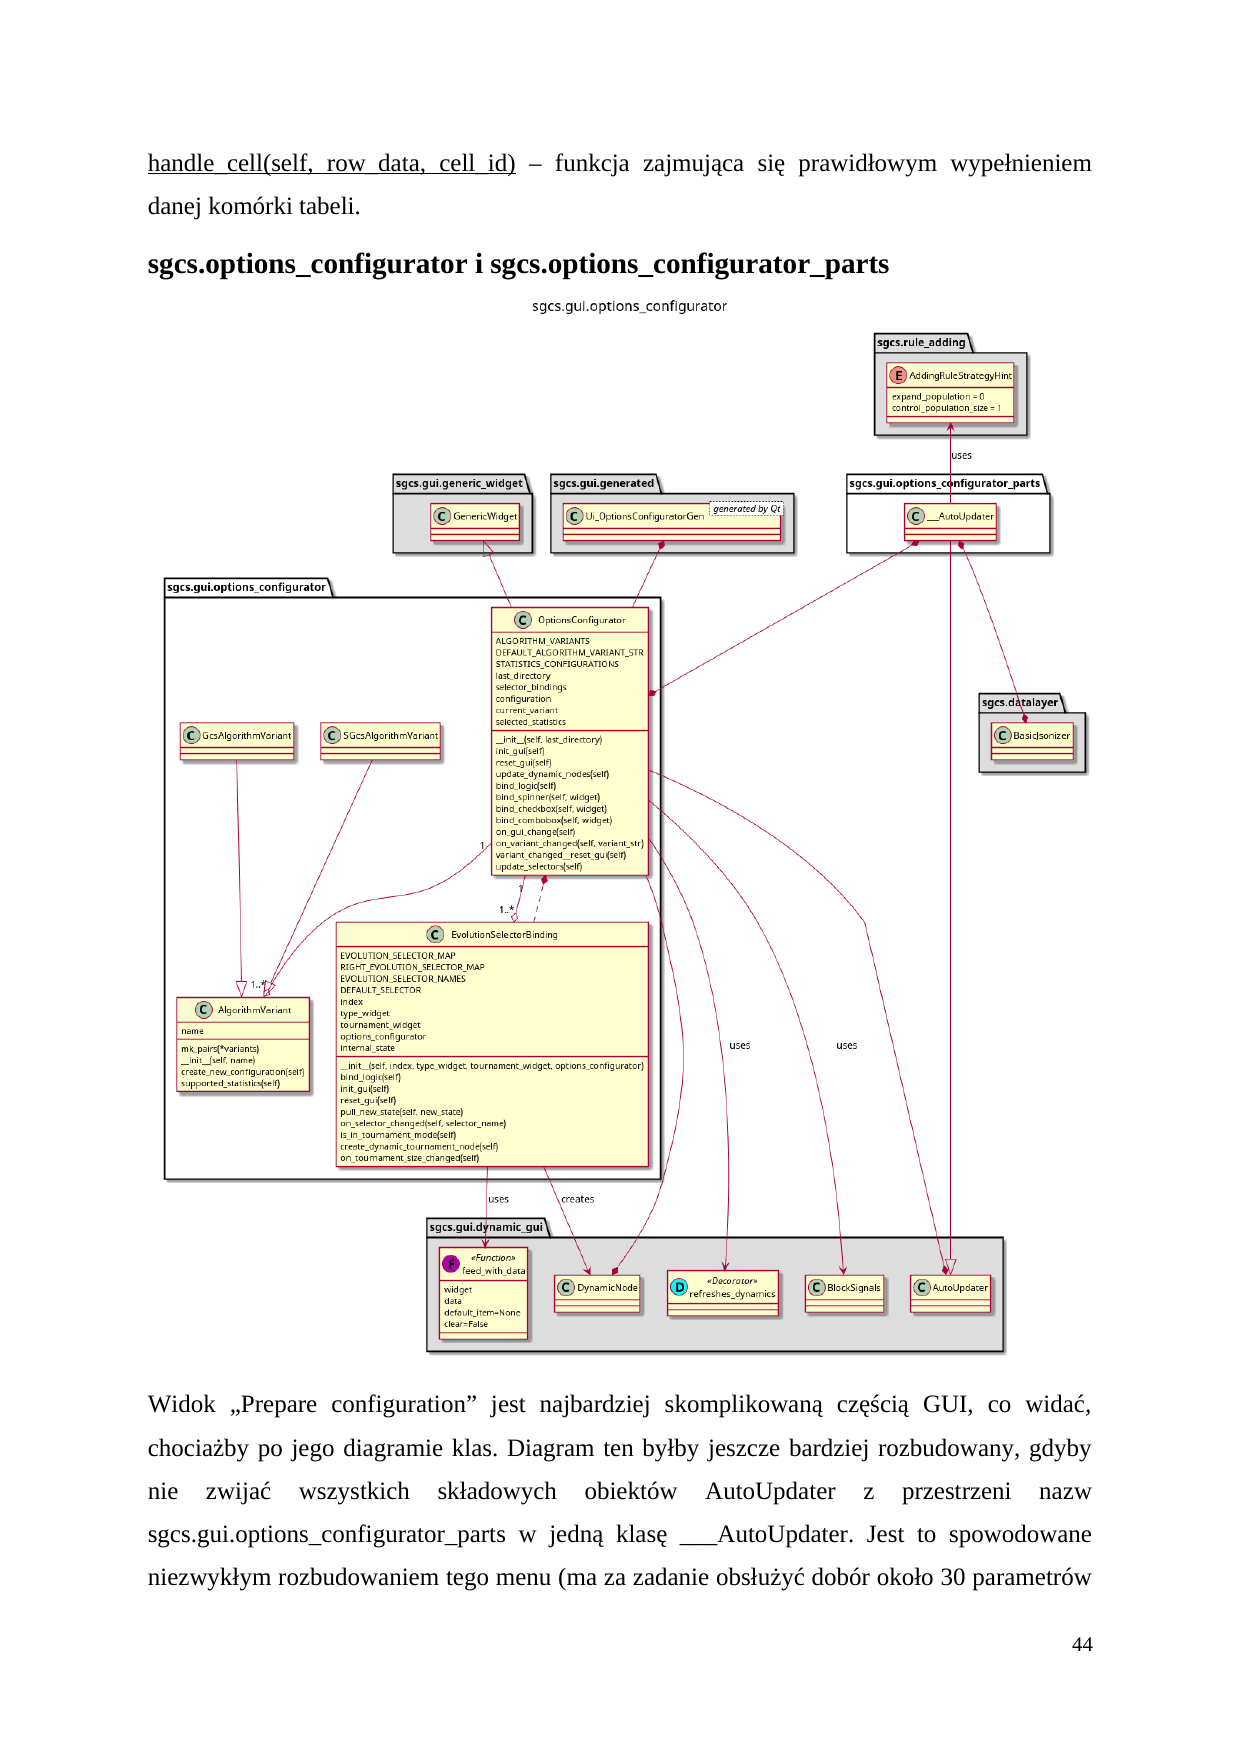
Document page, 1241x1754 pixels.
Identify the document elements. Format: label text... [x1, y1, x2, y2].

picture [147, 296, 1093, 1359]
text sgcs.options_configurator i sgcs.options_configurator_parts [148, 246, 1093, 280]
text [148, 1359, 1093, 1591]
text handle_cell(self, row_data, cell_id) – funkcja zajmująca się prawidłowym wypełnieniem danej komórki tabeli. [148, 148, 1093, 219]
